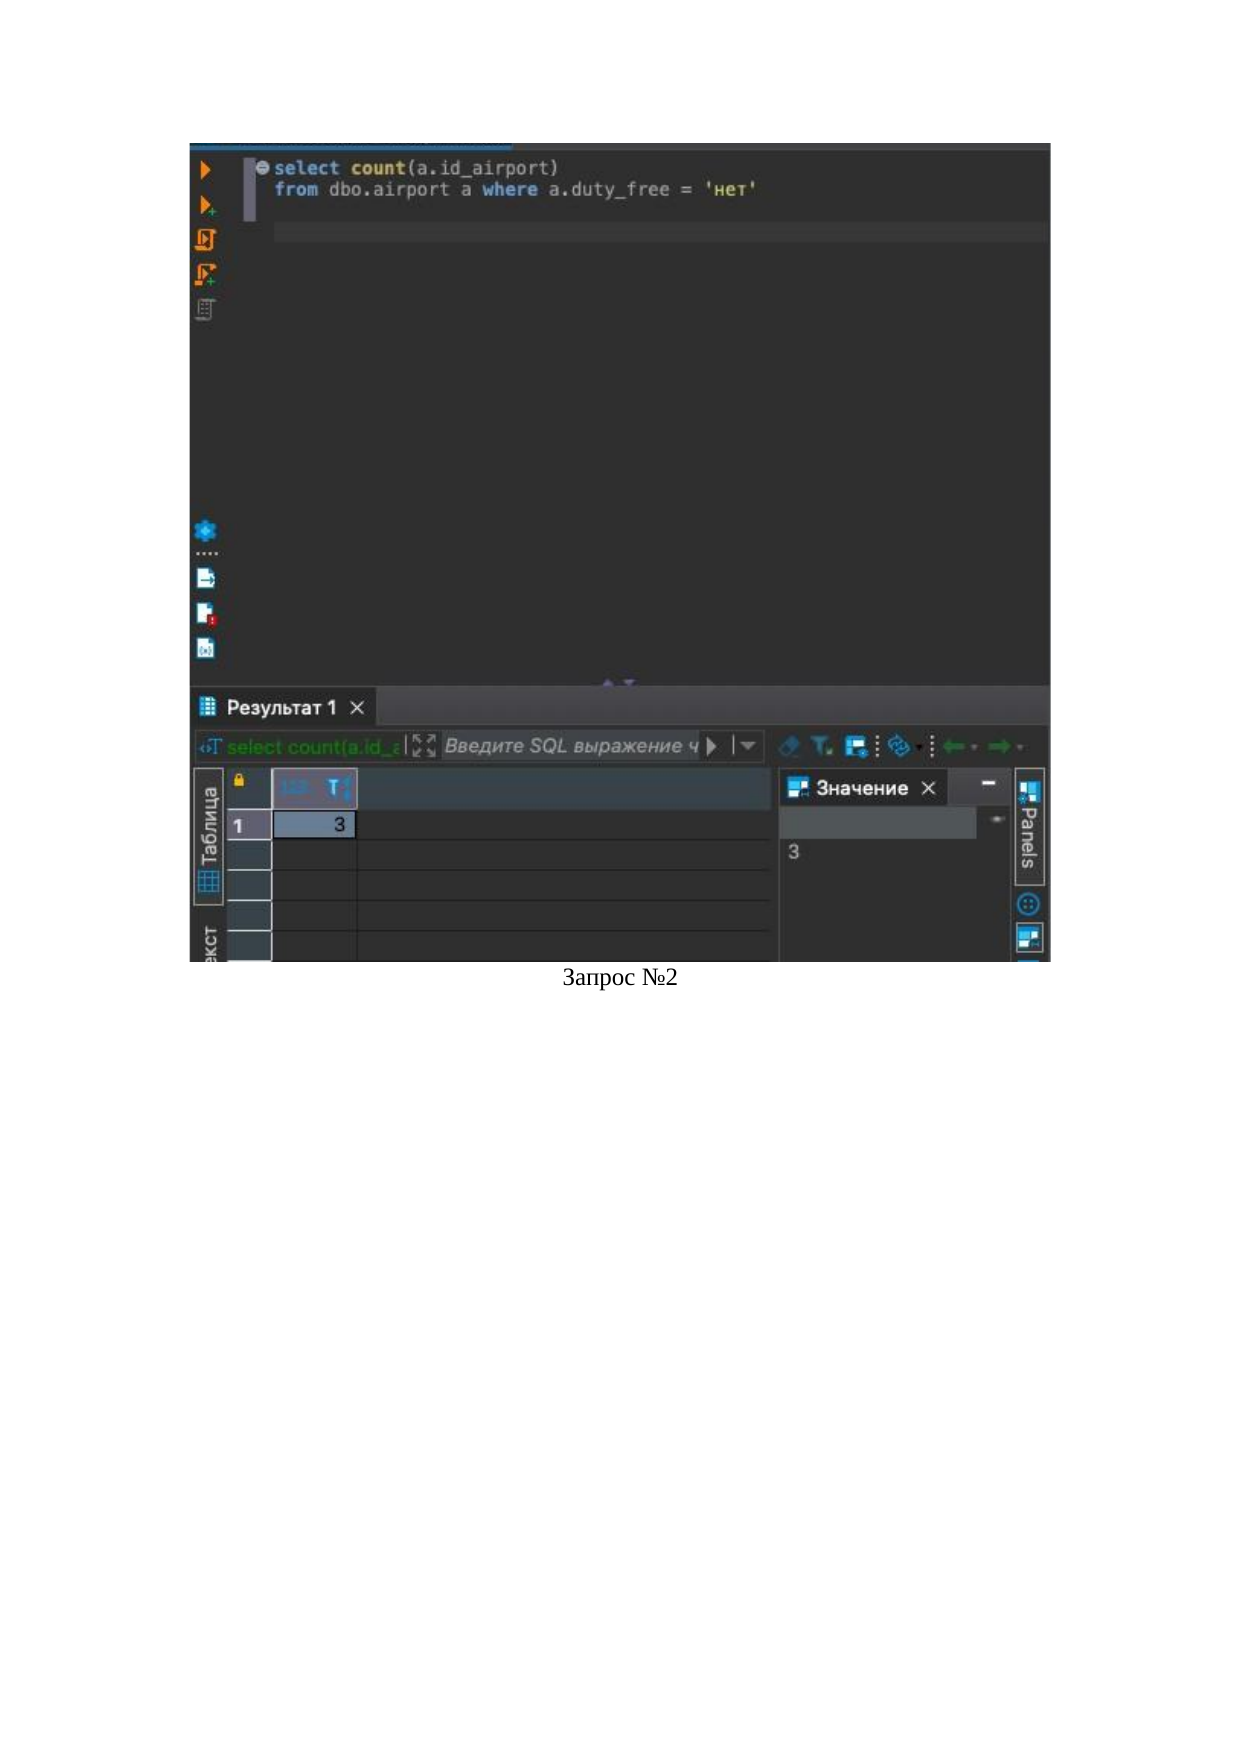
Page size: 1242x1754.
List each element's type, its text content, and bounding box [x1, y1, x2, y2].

picture [189, 143, 1051, 962]
